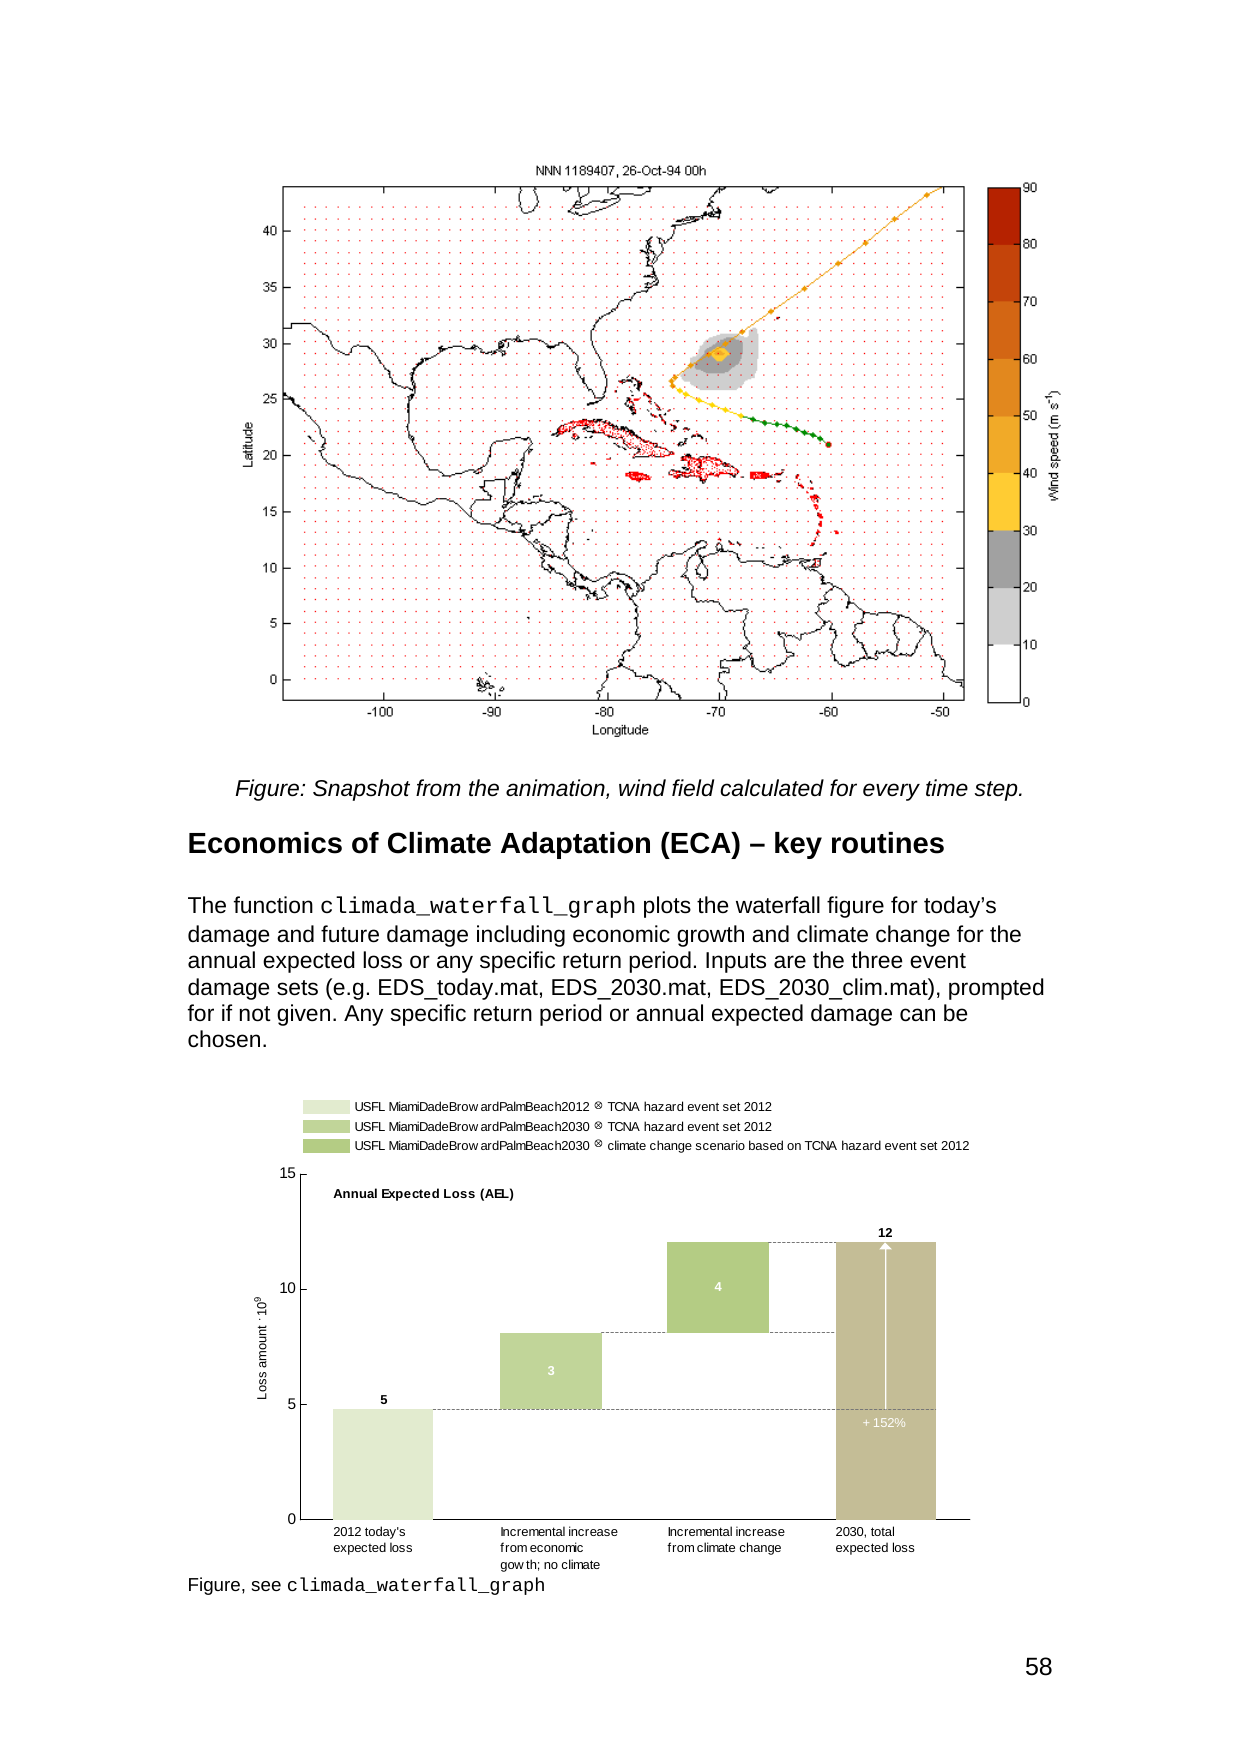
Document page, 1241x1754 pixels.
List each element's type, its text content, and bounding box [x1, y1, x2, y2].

text Figure: Snapshot from the animation, wind field calculated for every time step. [235, 775, 1053, 801]
picture [225, 150, 1081, 749]
text Figure, see climada_waterfall_graph [187, 1574, 1053, 1597]
text The function climada_waterfall_graph plots the waterfall figure for today’s damage and future damage including economic growth and climate change for the annual expected loss or any specific return period. Inputs are the three event damage sets (e.g. EDS_today.mat, EDS_2030.mat, EDS_2030_clim.mat), prompted for if not given. Any specific return period or annual expected damage can be chosen. [187, 892, 1053, 1053]
subtitle Economics of Climate Adaptation (ECA) – key routines [187, 826, 1053, 860]
